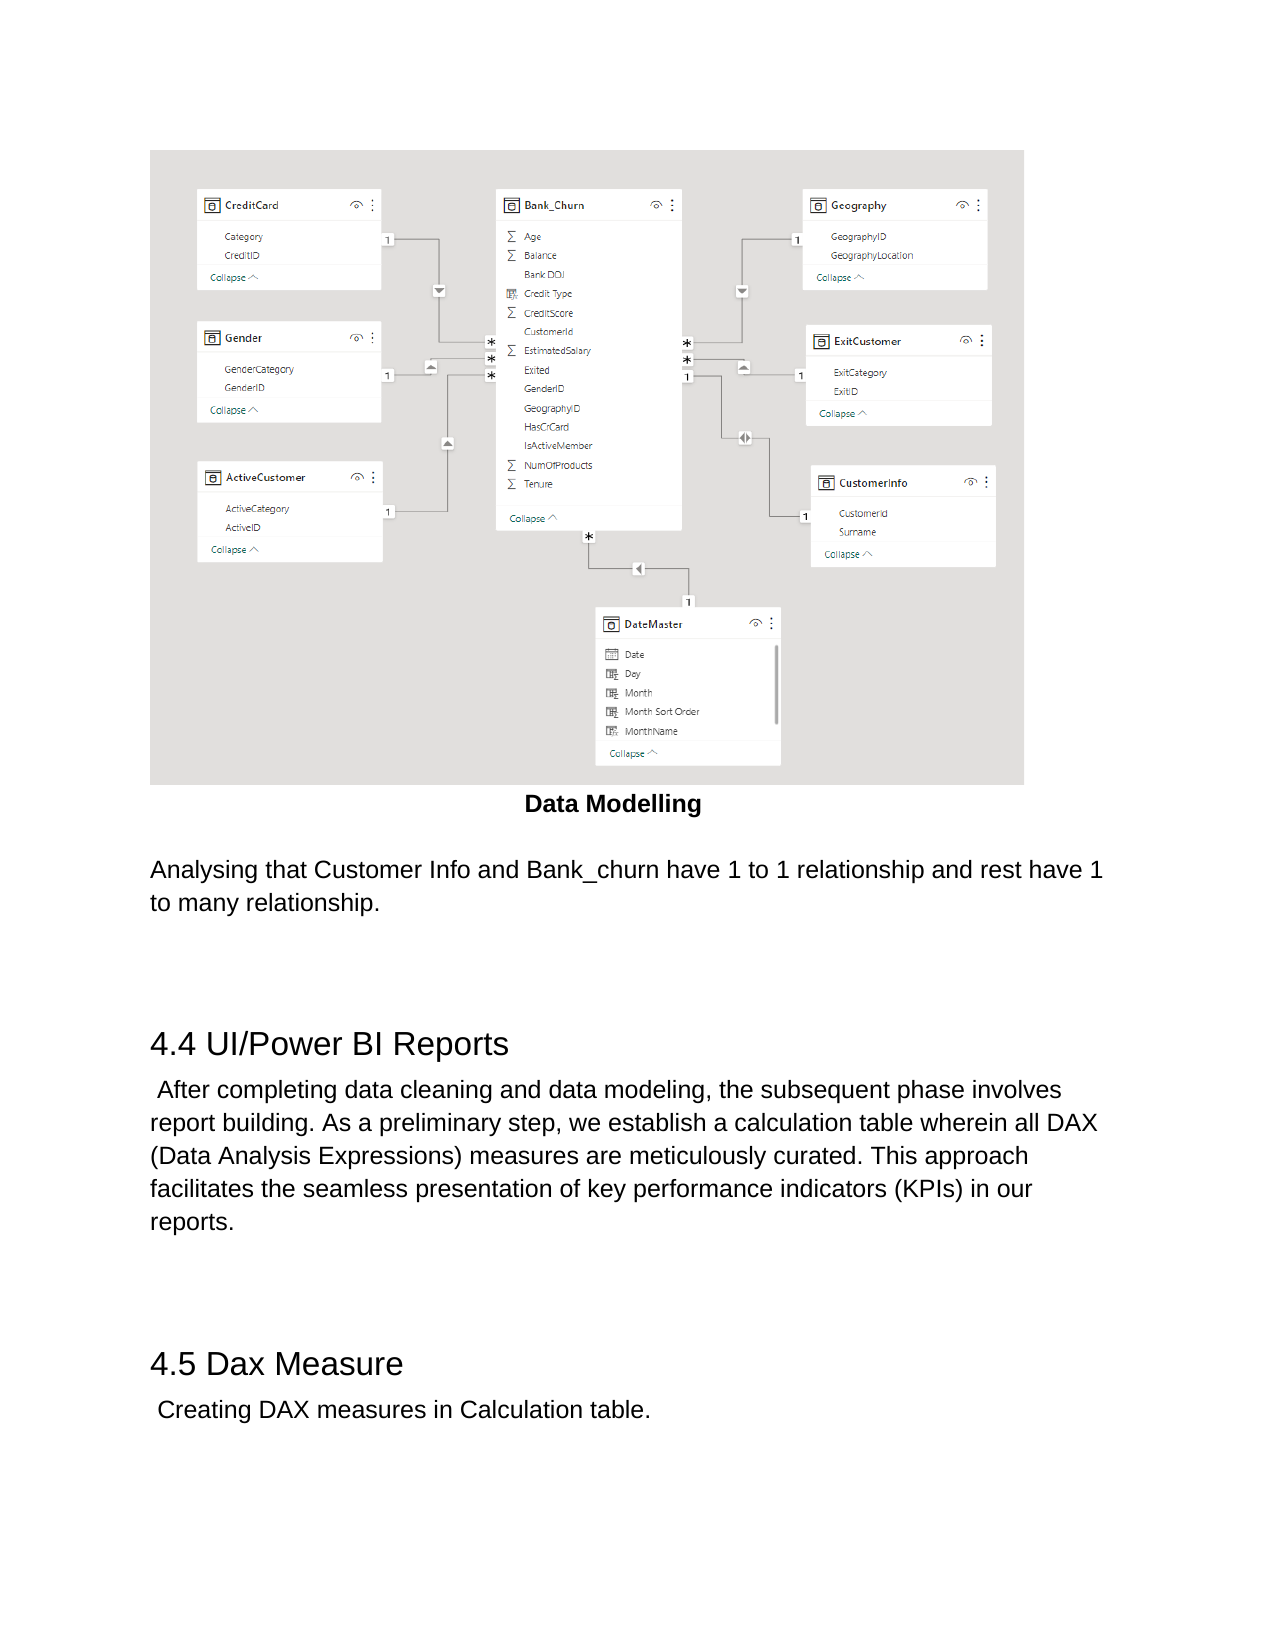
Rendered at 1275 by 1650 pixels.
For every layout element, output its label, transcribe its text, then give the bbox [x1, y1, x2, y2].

text After completing data cleaning and data modeling, the subsequent phase involves report building. As a preliminary step, we establish a calculation table wherein all DAX (Data Analysis Expressions) measures are meticulously curated. This approach facilitates the seamless presentation of key performance indicators (KPIs) in our reports. [150, 1075, 1125, 1236]
text Creating DAX measures in Calculation table. [150, 1395, 1125, 1423]
subtitle 4.5 Dax Measure [150, 1344, 1125, 1382]
picture [150, 150, 1025, 785]
subtitle 4.4 UI/Power BI Reports [150, 1024, 1125, 1063]
text Analysing that Customer Info and Bank_churn have 1 to 1 relationship and rest have 1 to many relationship. [150, 854, 1125, 916]
text Data Modelling [150, 788, 1125, 817]
